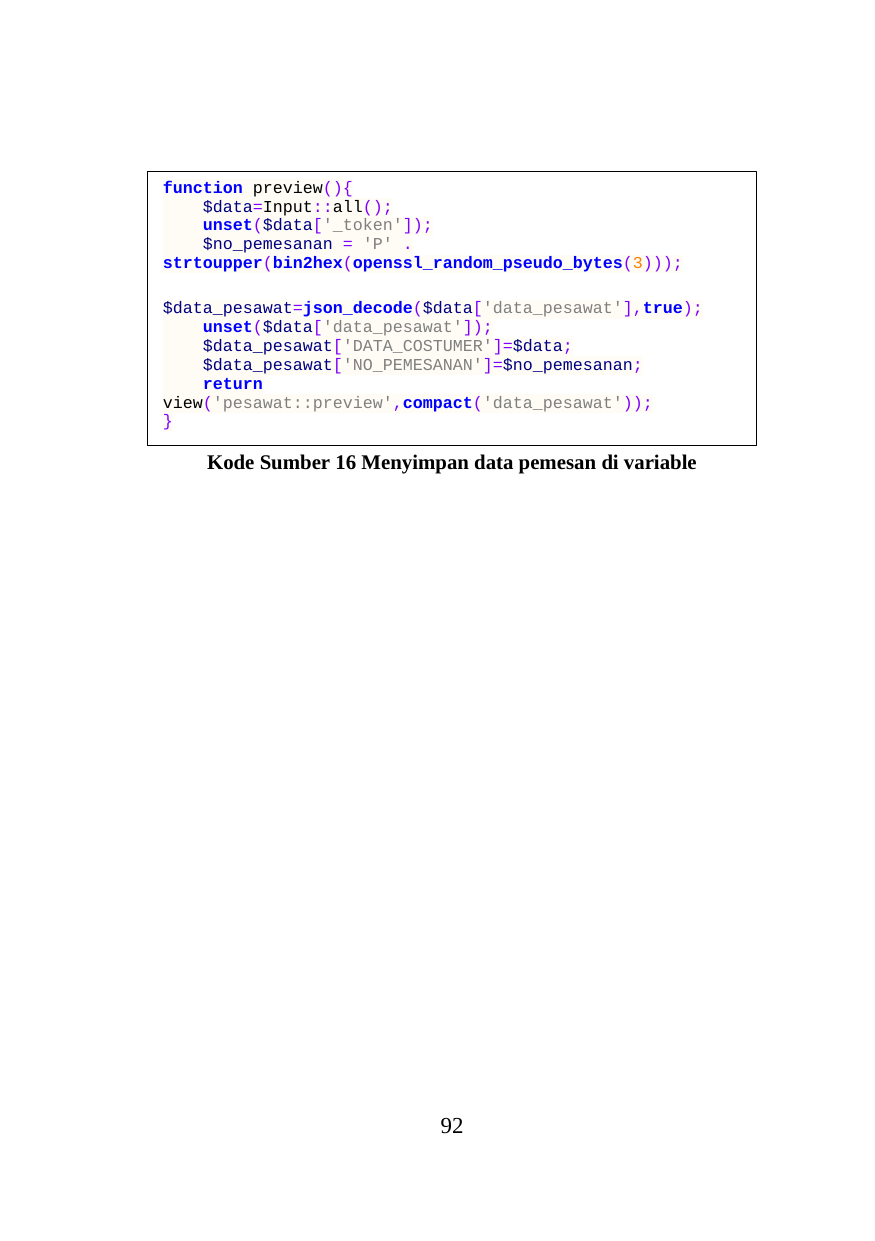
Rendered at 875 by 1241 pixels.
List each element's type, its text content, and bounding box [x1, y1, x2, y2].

text Kode Sumber 16 Menyimpan data pemesan di variable [148, 450, 756, 474]
